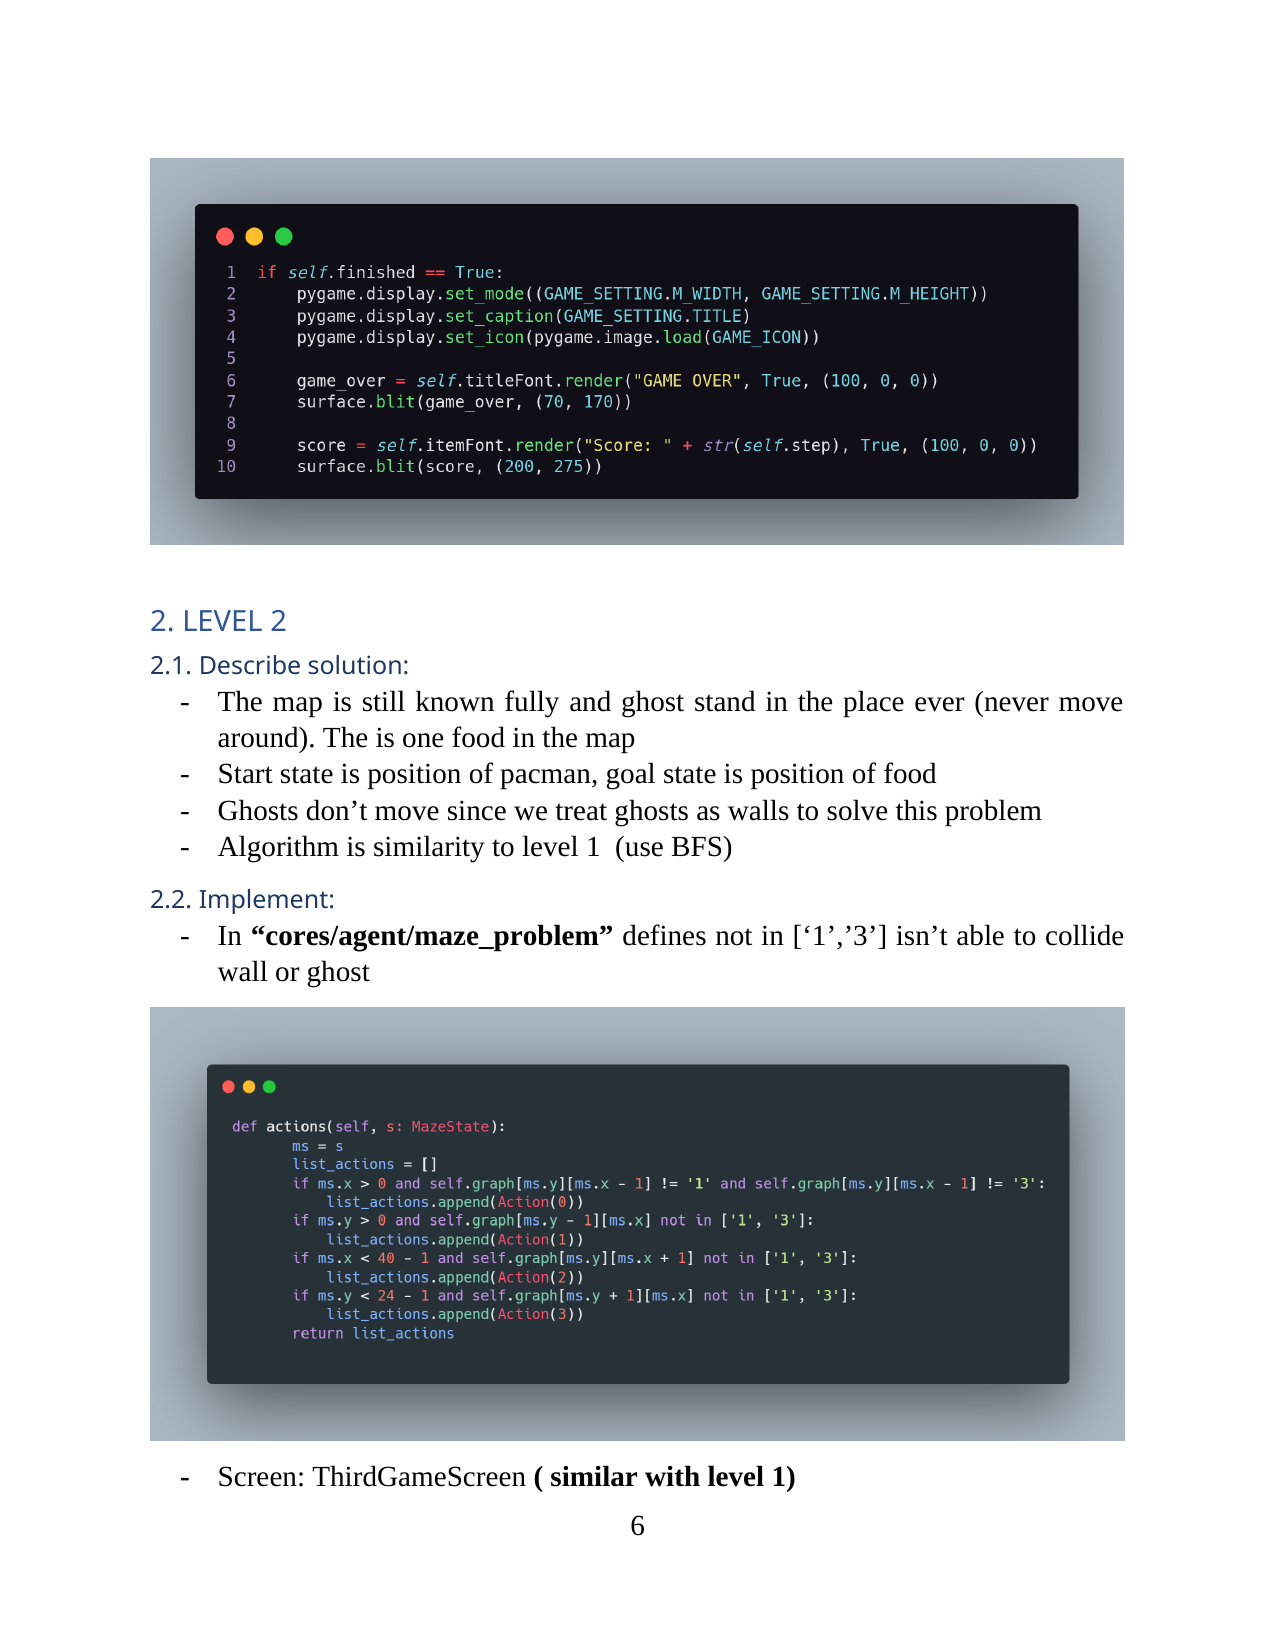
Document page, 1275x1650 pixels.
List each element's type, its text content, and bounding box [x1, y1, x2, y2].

list In “cores/agent/maze_problem” defines not in [‘1’,’3’] isn’t able to collide wall or ghost [180, 918, 1125, 988]
picture [150, 1007, 1125, 1441]
list Algorithm is similarity to level 1 (use BFS) [180, 829, 1125, 862]
list Ghosts don’t move since we treat ghosts as walls to solve this problem [180, 793, 1125, 826]
text Describe solution: [150, 647, 1125, 682]
text Implement: [150, 882, 1125, 916]
text LEVEL 2 [150, 601, 1125, 640]
list The map is still known fully and ghost stand in the place ever (never move around). The is one food in the map [180, 684, 1125, 754]
list Start state is position of pacman, goal state is position of food [180, 757, 1125, 790]
picture [149, 158, 1125, 546]
list Screen: ThirdGameScreen ( similar with level 1) [180, 1459, 1125, 1493]
